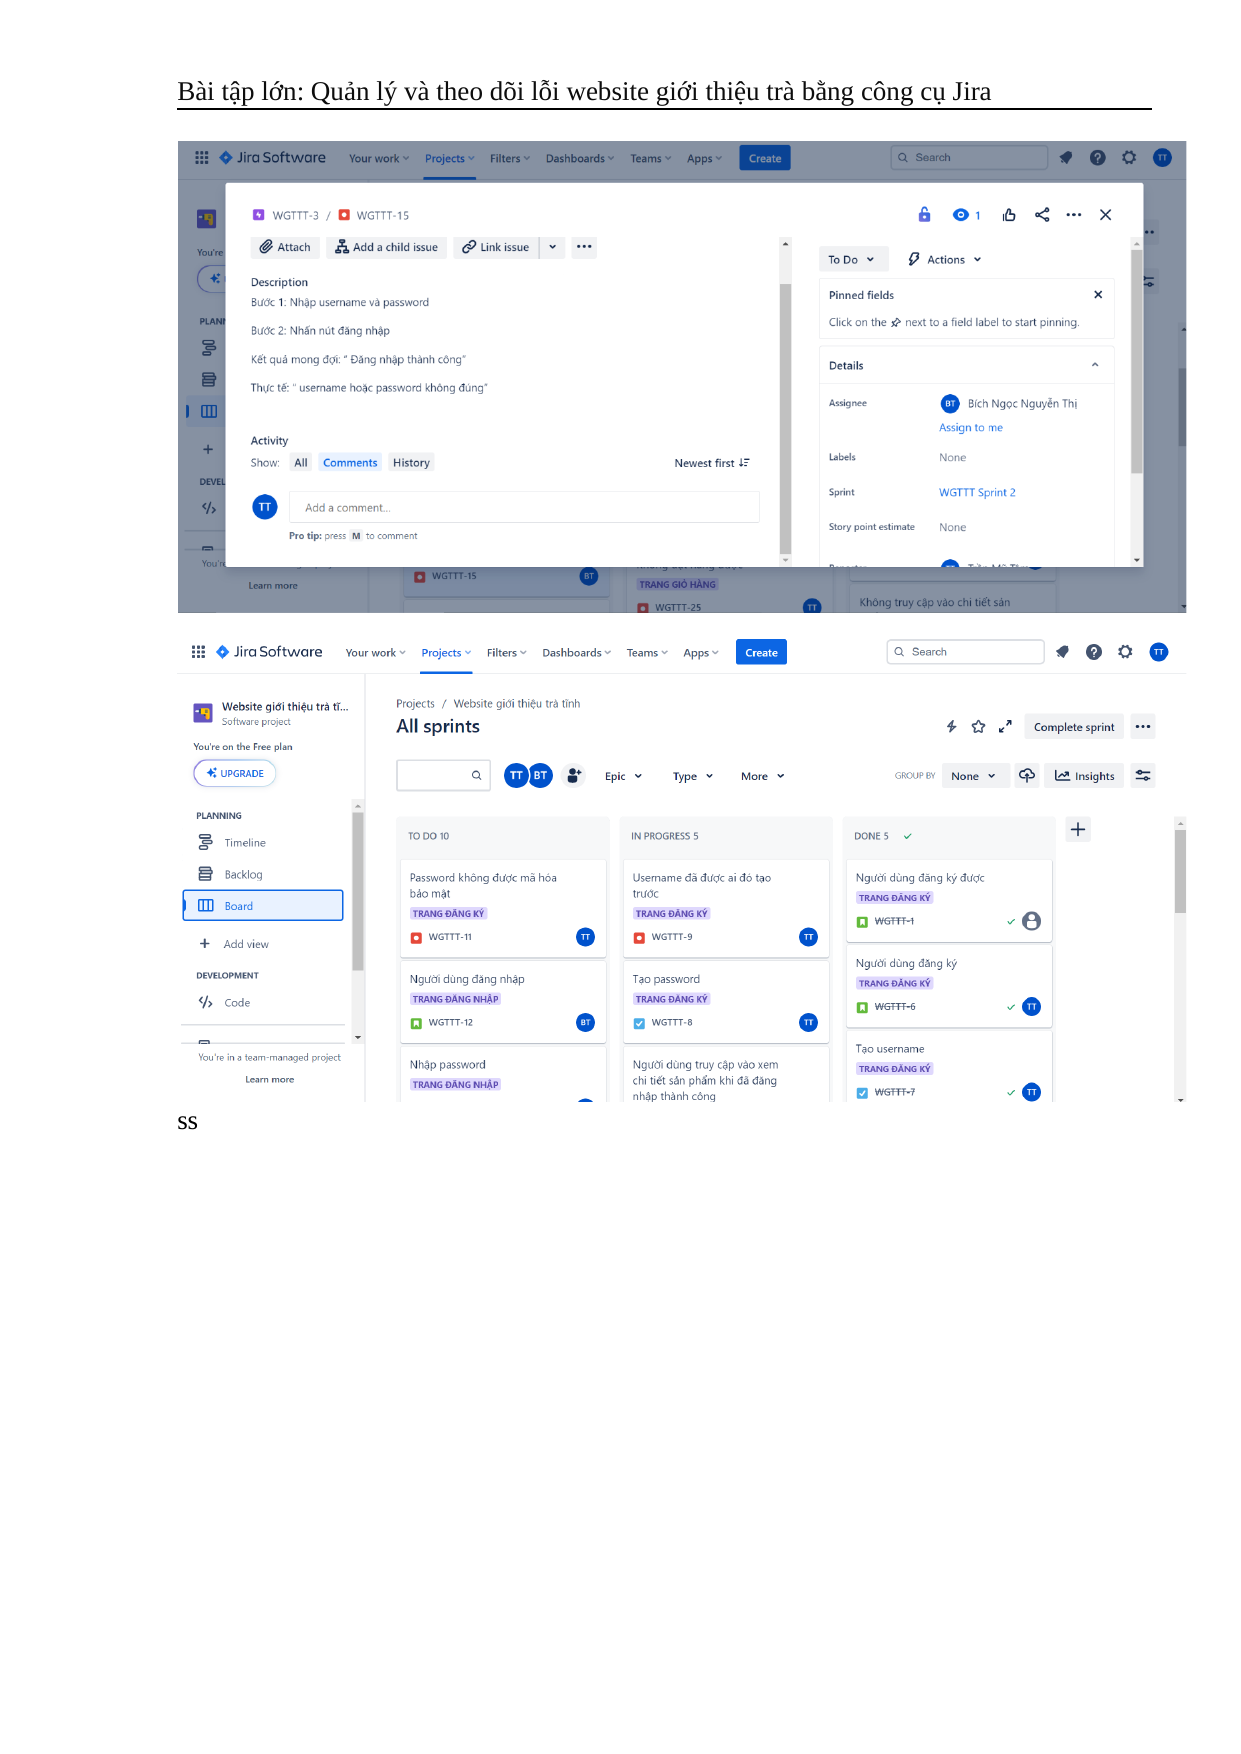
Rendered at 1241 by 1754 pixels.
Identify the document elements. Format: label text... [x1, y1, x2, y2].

picture [177, 141, 1187, 613]
text ss [177, 1102, 1152, 1135]
picture [177, 631, 1187, 1102]
